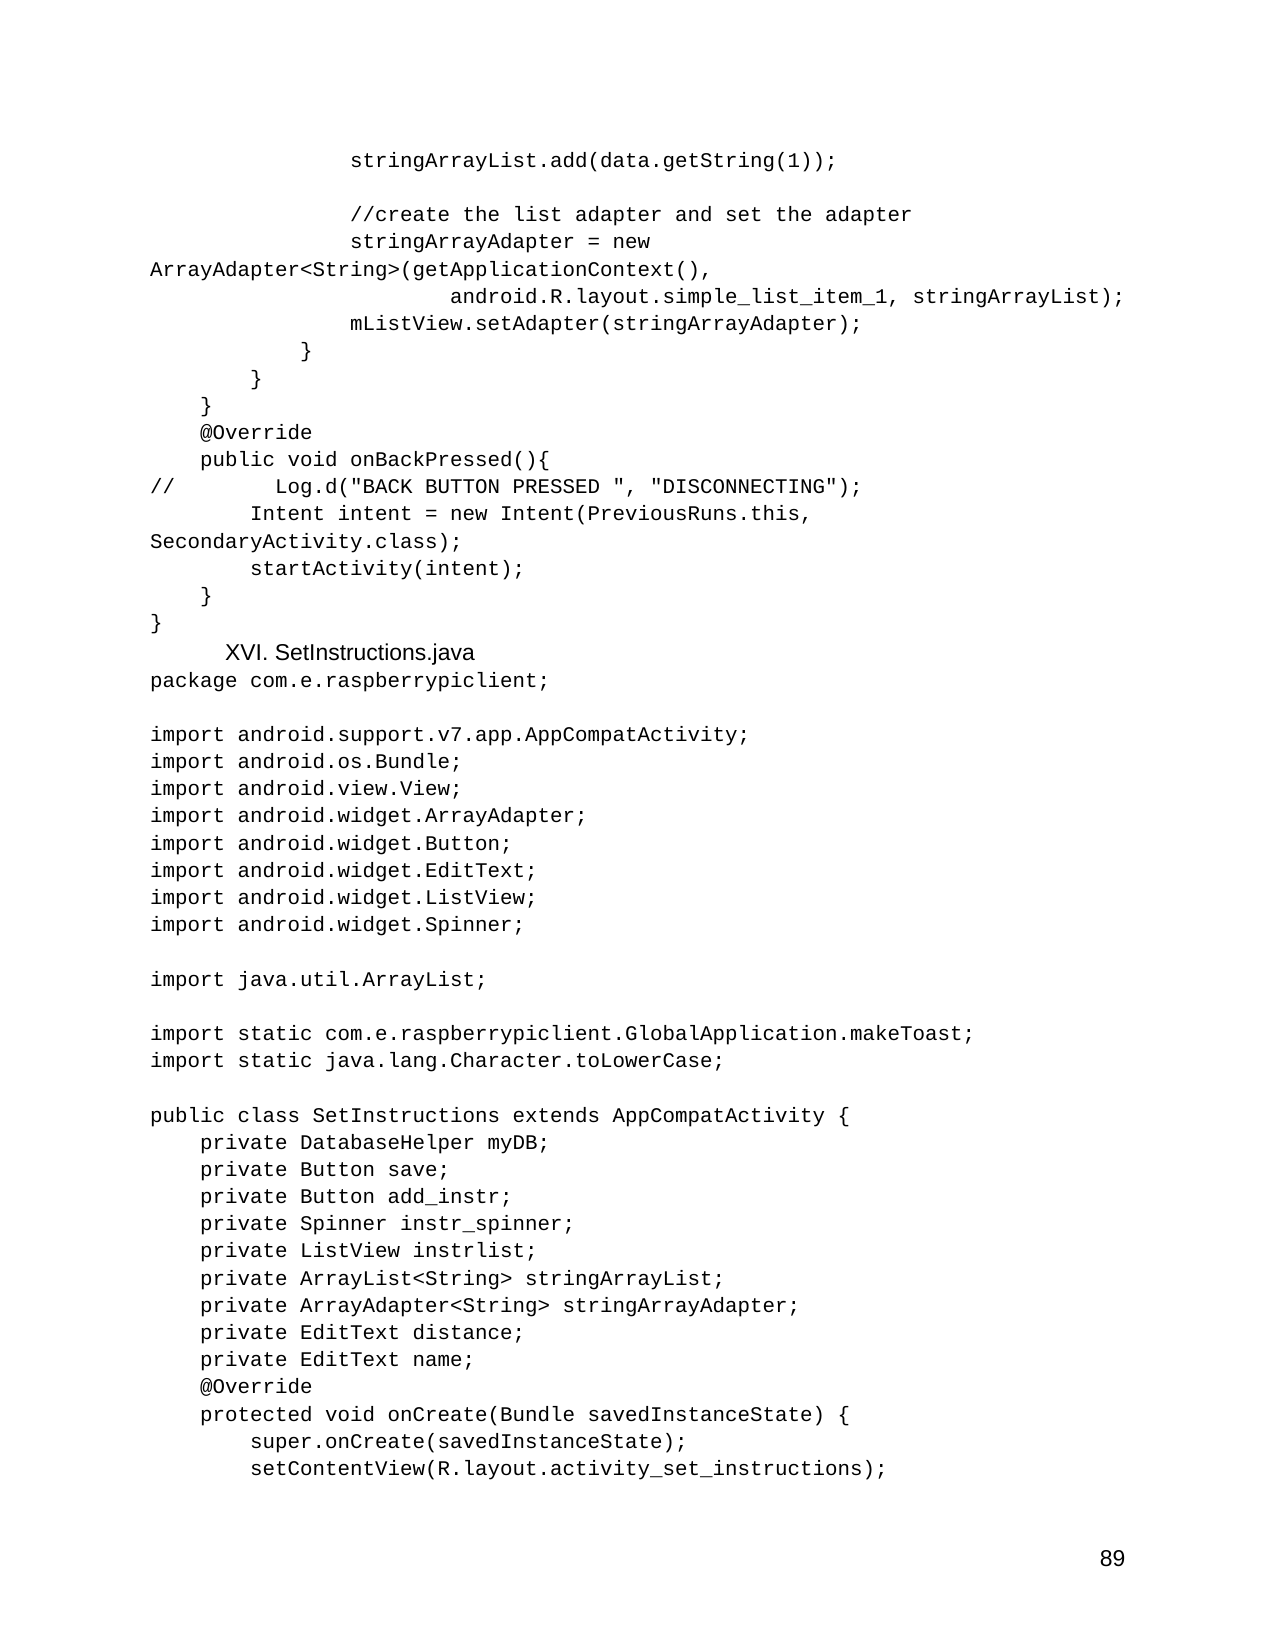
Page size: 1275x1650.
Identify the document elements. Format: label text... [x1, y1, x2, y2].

text stringArrayList.add(data.getString(1)); [150, 150, 1125, 174]
text private ListView instrlist; [150, 1241, 1125, 1264]
text import java.util.ArrayList; [150, 969, 1125, 992]
text package com.e.raspberrypiclient; [150, 669, 1125, 693]
text private Spinner instr_spinner; [150, 1213, 1125, 1237]
text private Button save; [150, 1159, 1125, 1183]
text mListView.setAdapter(stringArrayAdapter); [150, 313, 1125, 337]
text startActivity(intent); [150, 558, 1125, 581]
text Intent intent = new Intent(PreviousRuns.this, SecondaryActivity.class); [150, 503, 1125, 554]
text private ArrayList<String> stringArrayList; [150, 1268, 1125, 1291]
text } [150, 612, 1125, 636]
text private DatabaseHelper myDB; [150, 1132, 1125, 1155]
text import android.os.Bundle; [150, 751, 1125, 775]
text import android.widget.ArrayAdapter; [150, 806, 1125, 829]
text android.R.layout.simple_list_item_1, stringArrayList); [150, 286, 1125, 309]
text stringArrayAdapter = new ArrayAdapter<String>(getApplicationContext(), [150, 232, 1125, 282]
text protected void onCreate(Bundle savedInstanceState) { [150, 1404, 1125, 1427]
text } [150, 395, 1125, 418]
text import static com.e.raspberrypiclient.GlobalApplication.makeToast; [150, 1023, 1125, 1047]
text @Override [150, 422, 1125, 446]
text import android.widget.ListView; [150, 887, 1125, 911]
text import android.support.v7.app.AppCompatActivity; [150, 724, 1125, 748]
text public void onBackPressed(){ [150, 449, 1125, 473]
text import android.widget.Spinner; [150, 914, 1125, 938]
text private EditText distance; [150, 1322, 1125, 1346]
text private Button add_instr; [150, 1186, 1125, 1210]
text //create the list adapter and set the adapter [150, 204, 1125, 228]
text // Log.d("BACK BUTTON PRESSED ", "DISCONNECTING"); [150, 476, 1125, 500]
text } [150, 585, 1125, 609]
text private ArrayAdapter<String> stringArrayAdapter; [150, 1295, 1125, 1318]
text setContentView(R.layout.activity_set_instructions); [150, 1458, 1125, 1482]
text public class SetInstructions extends AppCompatActivity { [150, 1104, 1125, 1128]
text import android.widget.EditText; [150, 860, 1125, 883]
text import static java.lang.Character.toLowerCase; [150, 1050, 1125, 1074]
text private EditText name; [150, 1349, 1125, 1373]
text XVI. SetInstructions.java [150, 639, 1125, 666]
text } [150, 367, 1125, 391]
text @Override [150, 1376, 1125, 1400]
text } [150, 340, 1125, 364]
text super.onCreate(savedInstanceState); [150, 1431, 1125, 1454]
text import android.view.View; [150, 778, 1125, 802]
text import android.widget.Button; [150, 833, 1125, 856]
